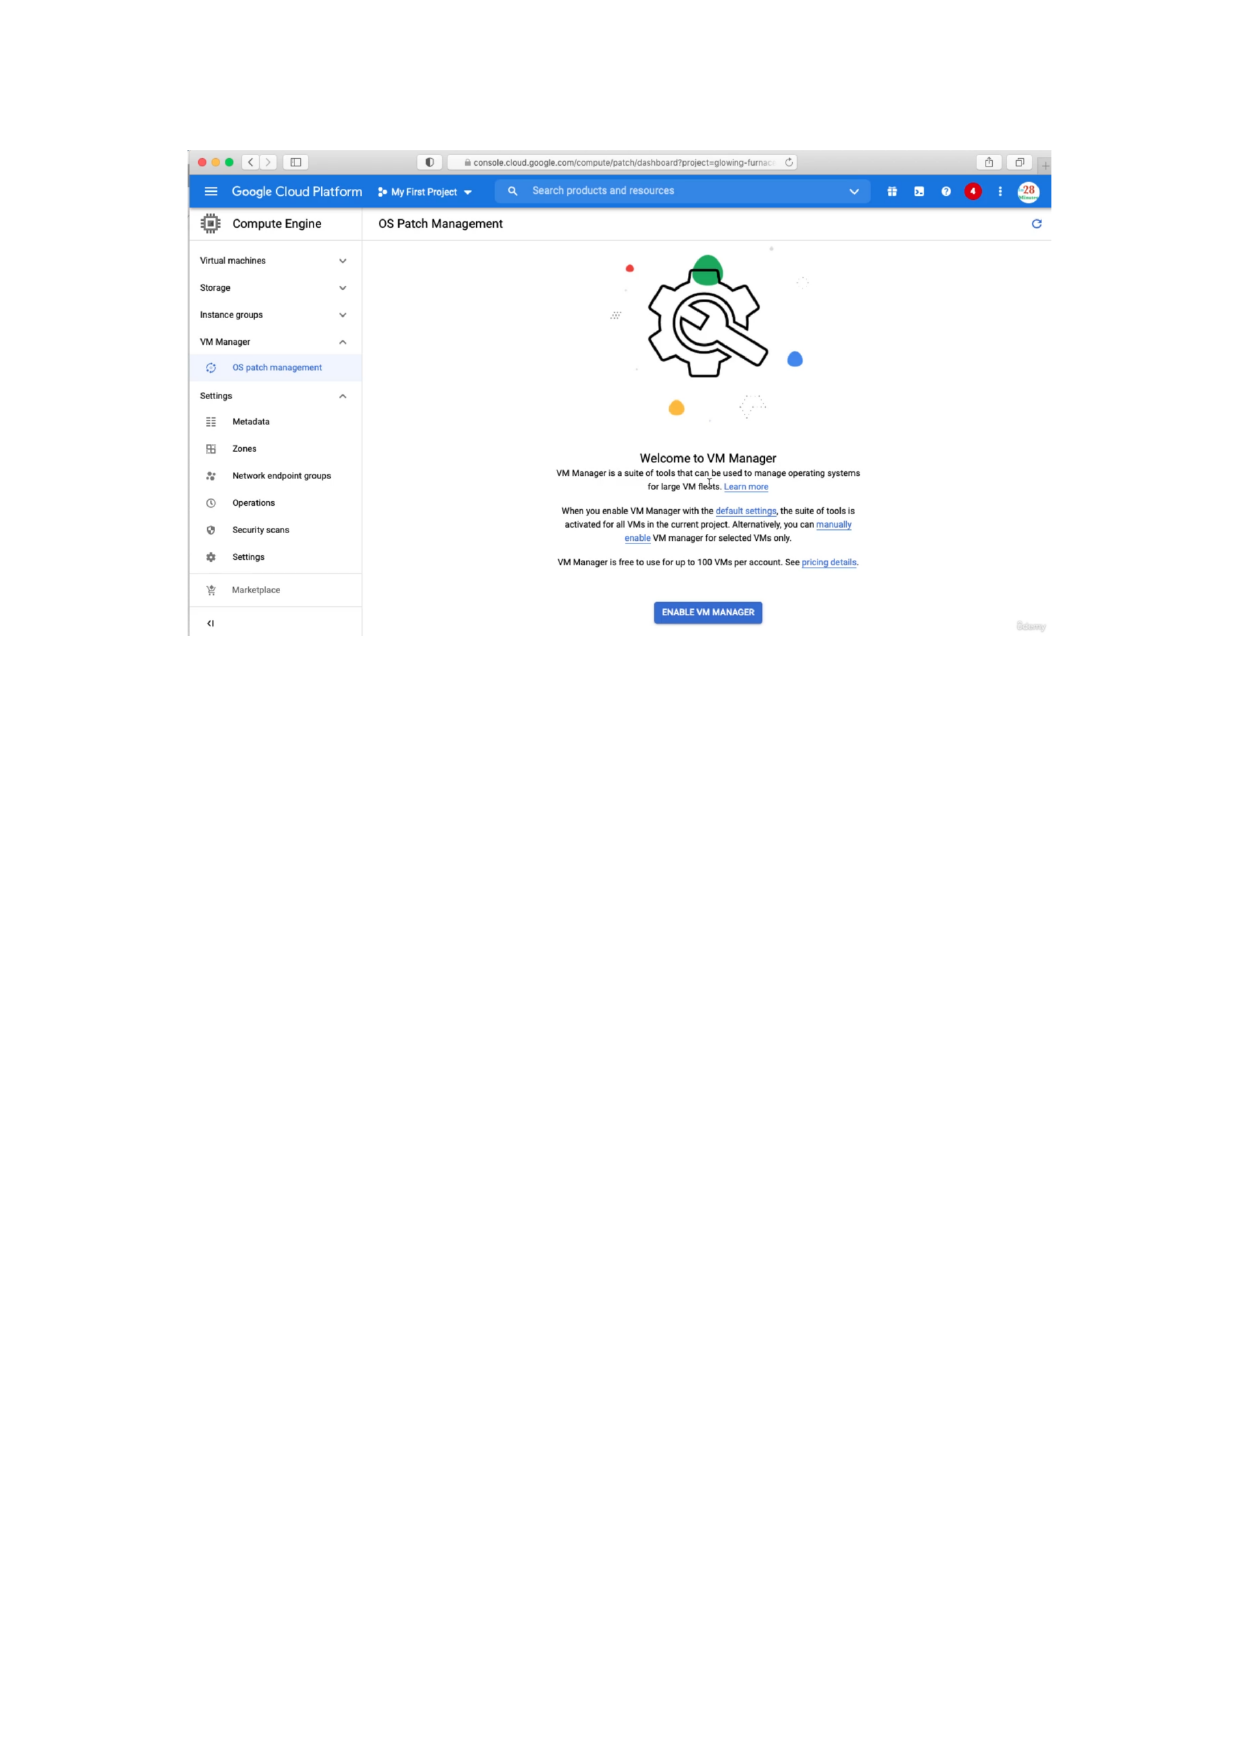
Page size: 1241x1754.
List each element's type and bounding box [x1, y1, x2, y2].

picture [187, 150, 1052, 636]
